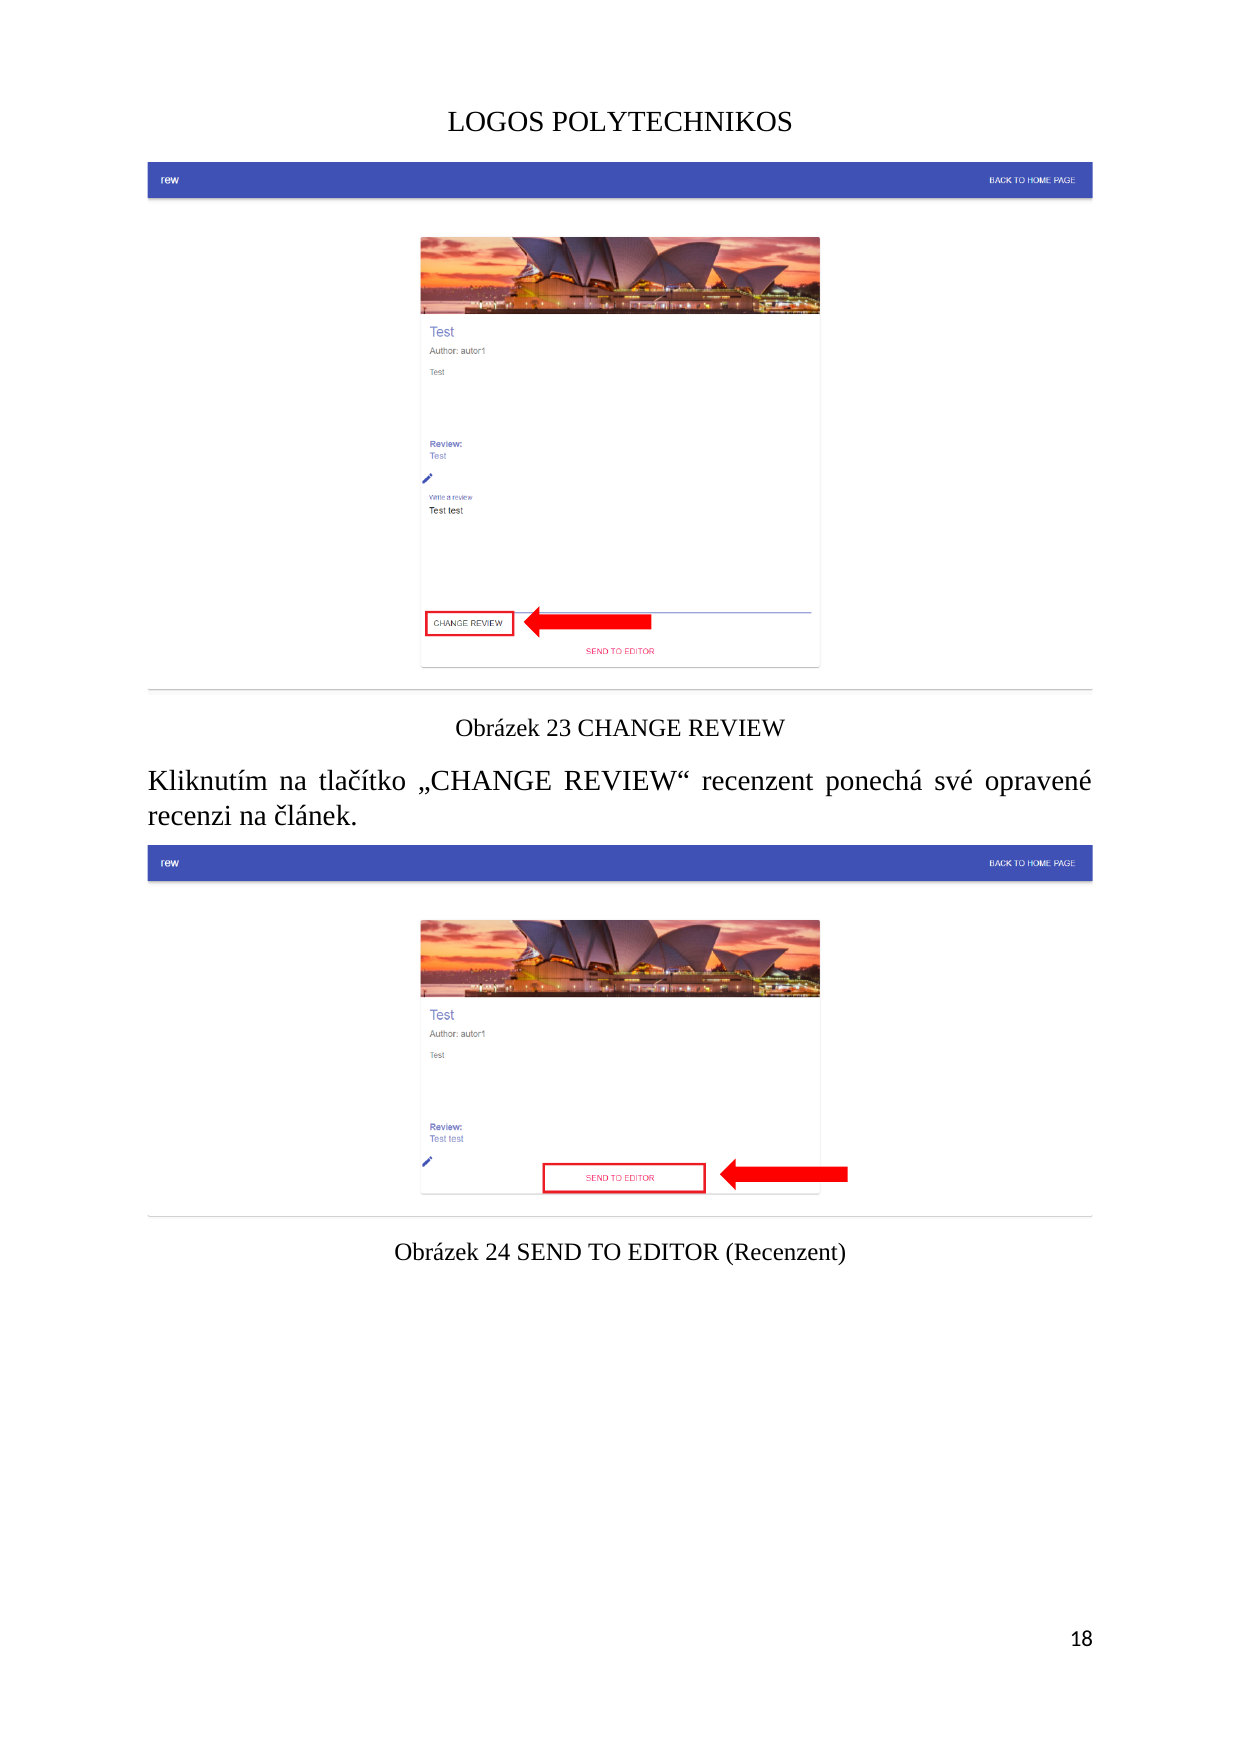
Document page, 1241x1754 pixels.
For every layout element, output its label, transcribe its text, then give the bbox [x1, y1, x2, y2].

text Obrázek 23 CHANGE REVIEW [148, 713, 1093, 742]
picture [147, 162, 1093, 695]
text Obrázek 24 SEND TO EDITOR (Recenzent) [148, 1237, 1093, 1266]
picture [147, 845, 1093, 1219]
text Kliknutím na tlačítko „CHANGE REVIEW“ recenzent ponechá své opravené recenzi na článek. [148, 763, 1093, 831]
